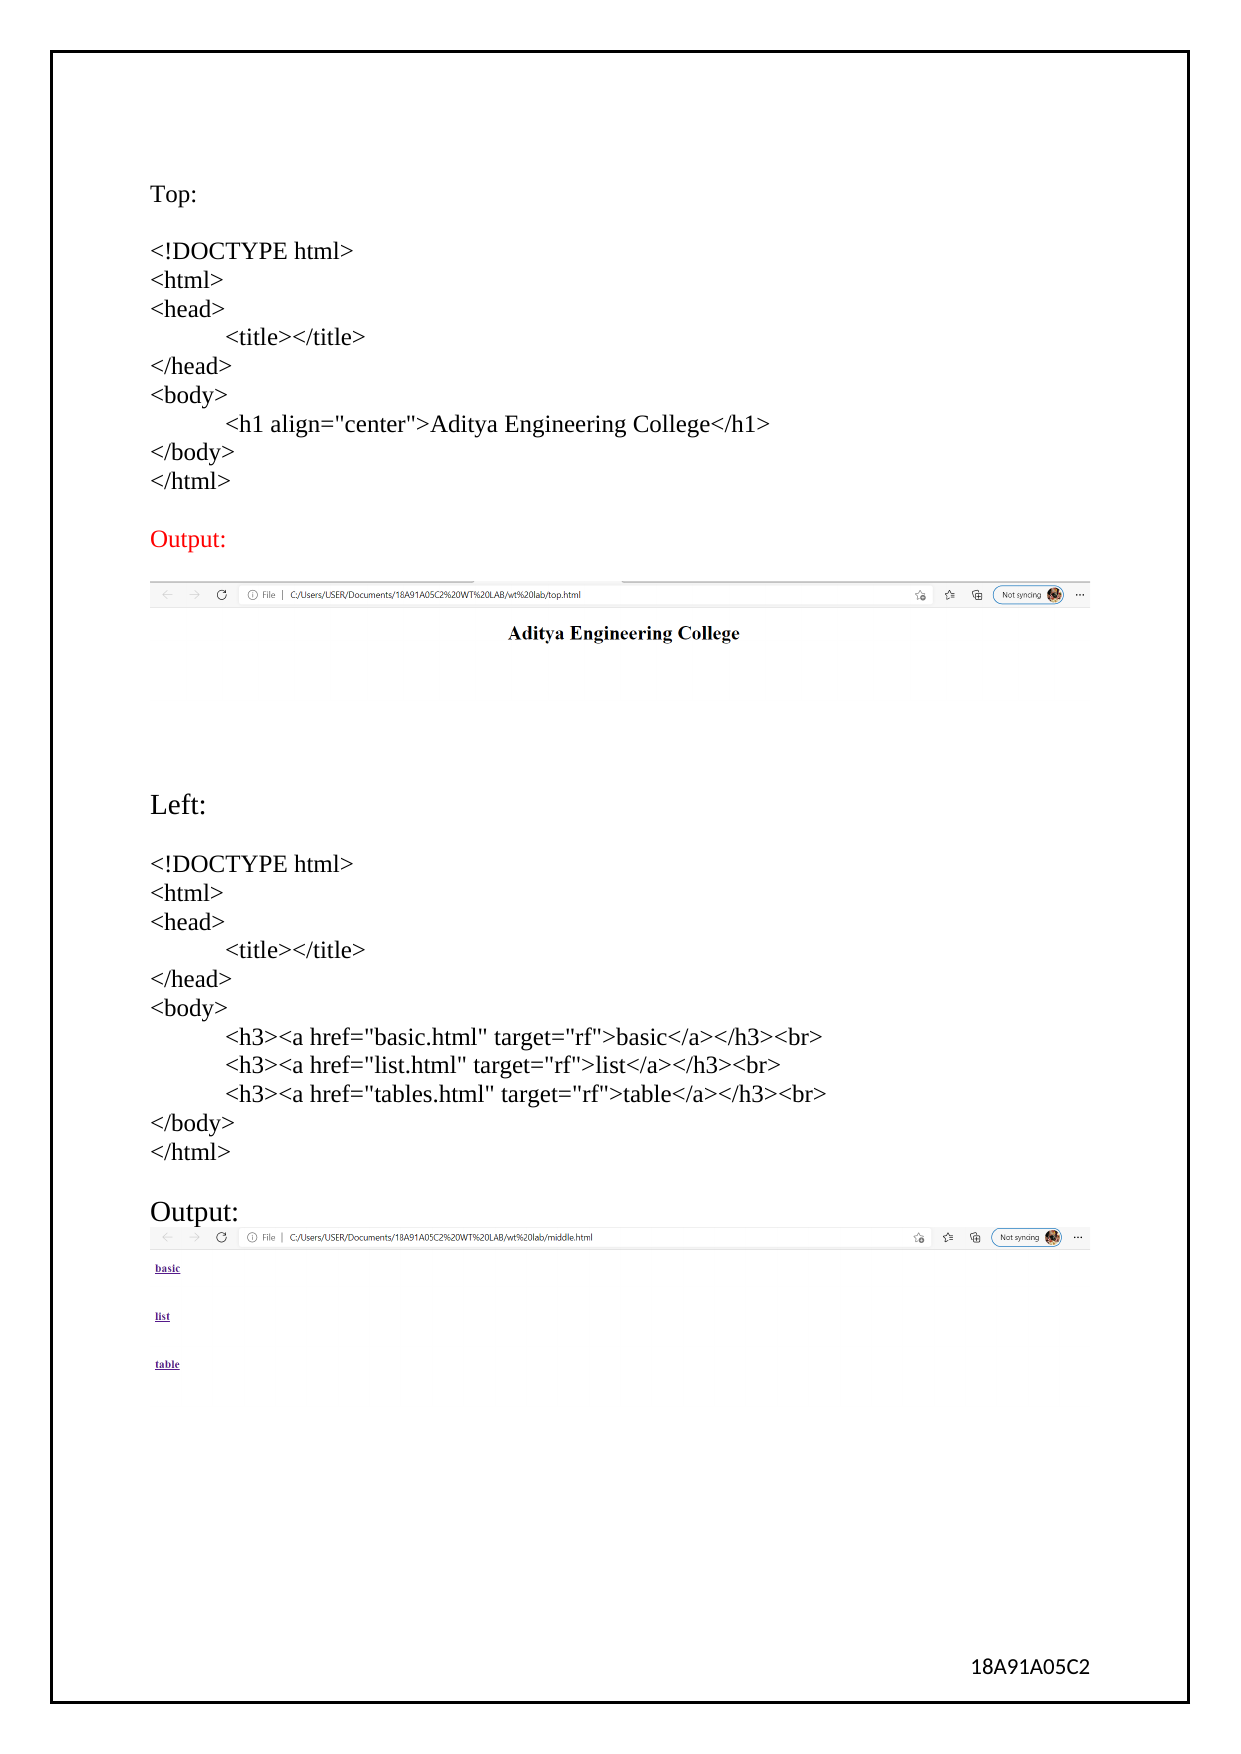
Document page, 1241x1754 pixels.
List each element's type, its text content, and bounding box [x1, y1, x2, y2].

text </head> [150, 351, 1090, 380]
text <title></title> [150, 935, 1090, 964]
picture [150, 581, 1091, 701]
text </head> [150, 964, 1090, 993]
text <h3><a href="basic.html" target="rf">basic</a></h3><br> [150, 1022, 1090, 1050]
text <body> [150, 380, 1090, 409]
text Left: [150, 787, 1090, 820]
text <head> [150, 294, 1090, 322]
text <html> [150, 878, 1090, 907]
text Output: [150, 524, 1090, 552]
text <title></title> [150, 322, 1090, 351]
text <!DOCTYPE html> [150, 236, 1090, 265]
text <html> [150, 265, 1090, 294]
text </html> [150, 466, 1090, 495]
text Top: [150, 179, 1090, 207]
text </body> [150, 437, 1090, 466]
text <!DOCTYPE html> [150, 849, 1090, 878]
text <h3><a href="list.html" target="rf">list</a></h3><br> [150, 1050, 1090, 1079]
text Output: [150, 1194, 1090, 1227]
text <h1 align="center">Aditya Engineering College</h1> [150, 409, 1090, 437]
text <head> [150, 907, 1090, 935]
text </html> [150, 1137, 1090, 1165]
text <h3><a href="tables.html" target="rf">table</a></h3><br> [150, 1079, 1090, 1108]
text <body> [150, 993, 1090, 1022]
picture [150, 1227, 1091, 1407]
text </body> [150, 1108, 1090, 1137]
